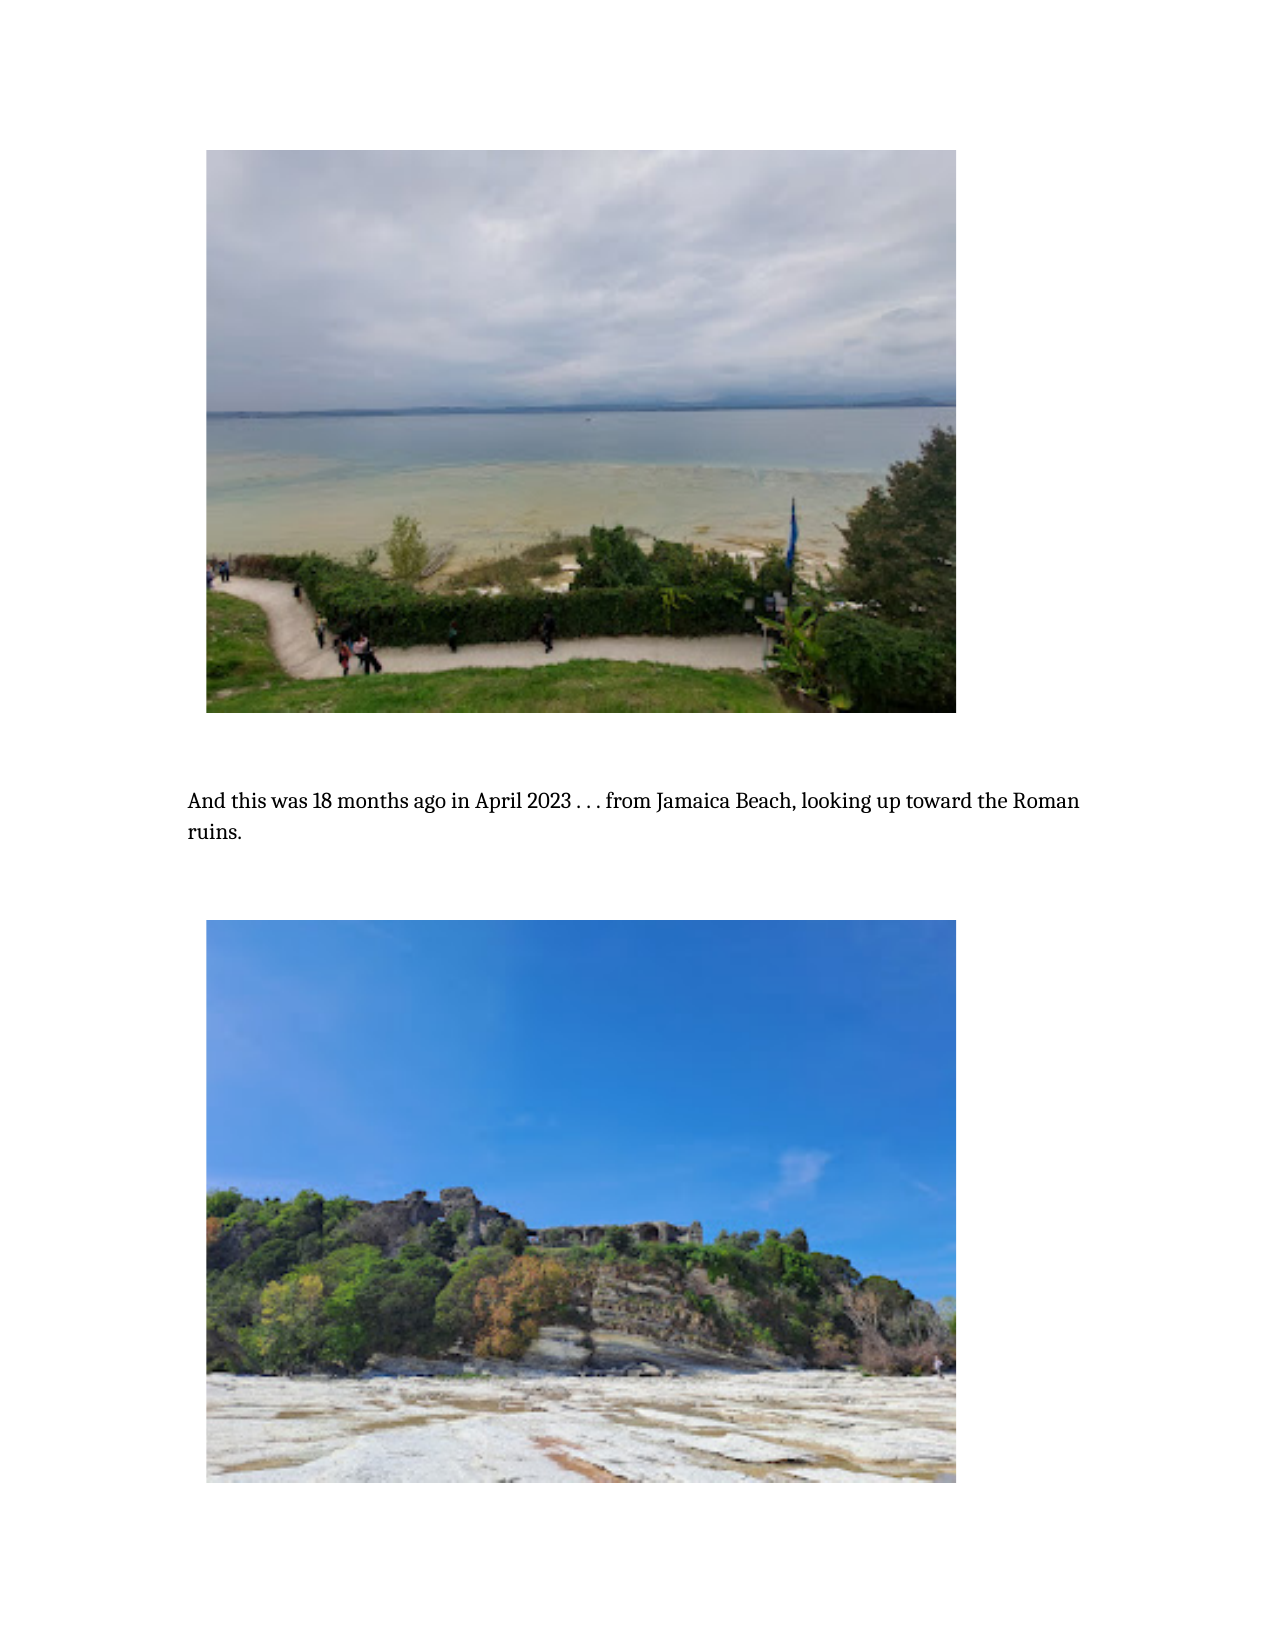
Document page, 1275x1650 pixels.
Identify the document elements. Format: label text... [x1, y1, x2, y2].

picture [206, 150, 957, 713]
picture [206, 920, 957, 1483]
text And this was 18 months ago in April 2023 . . . from Jamaica Beach, looking up toward the Roman ruins. [187, 788, 1087, 845]
